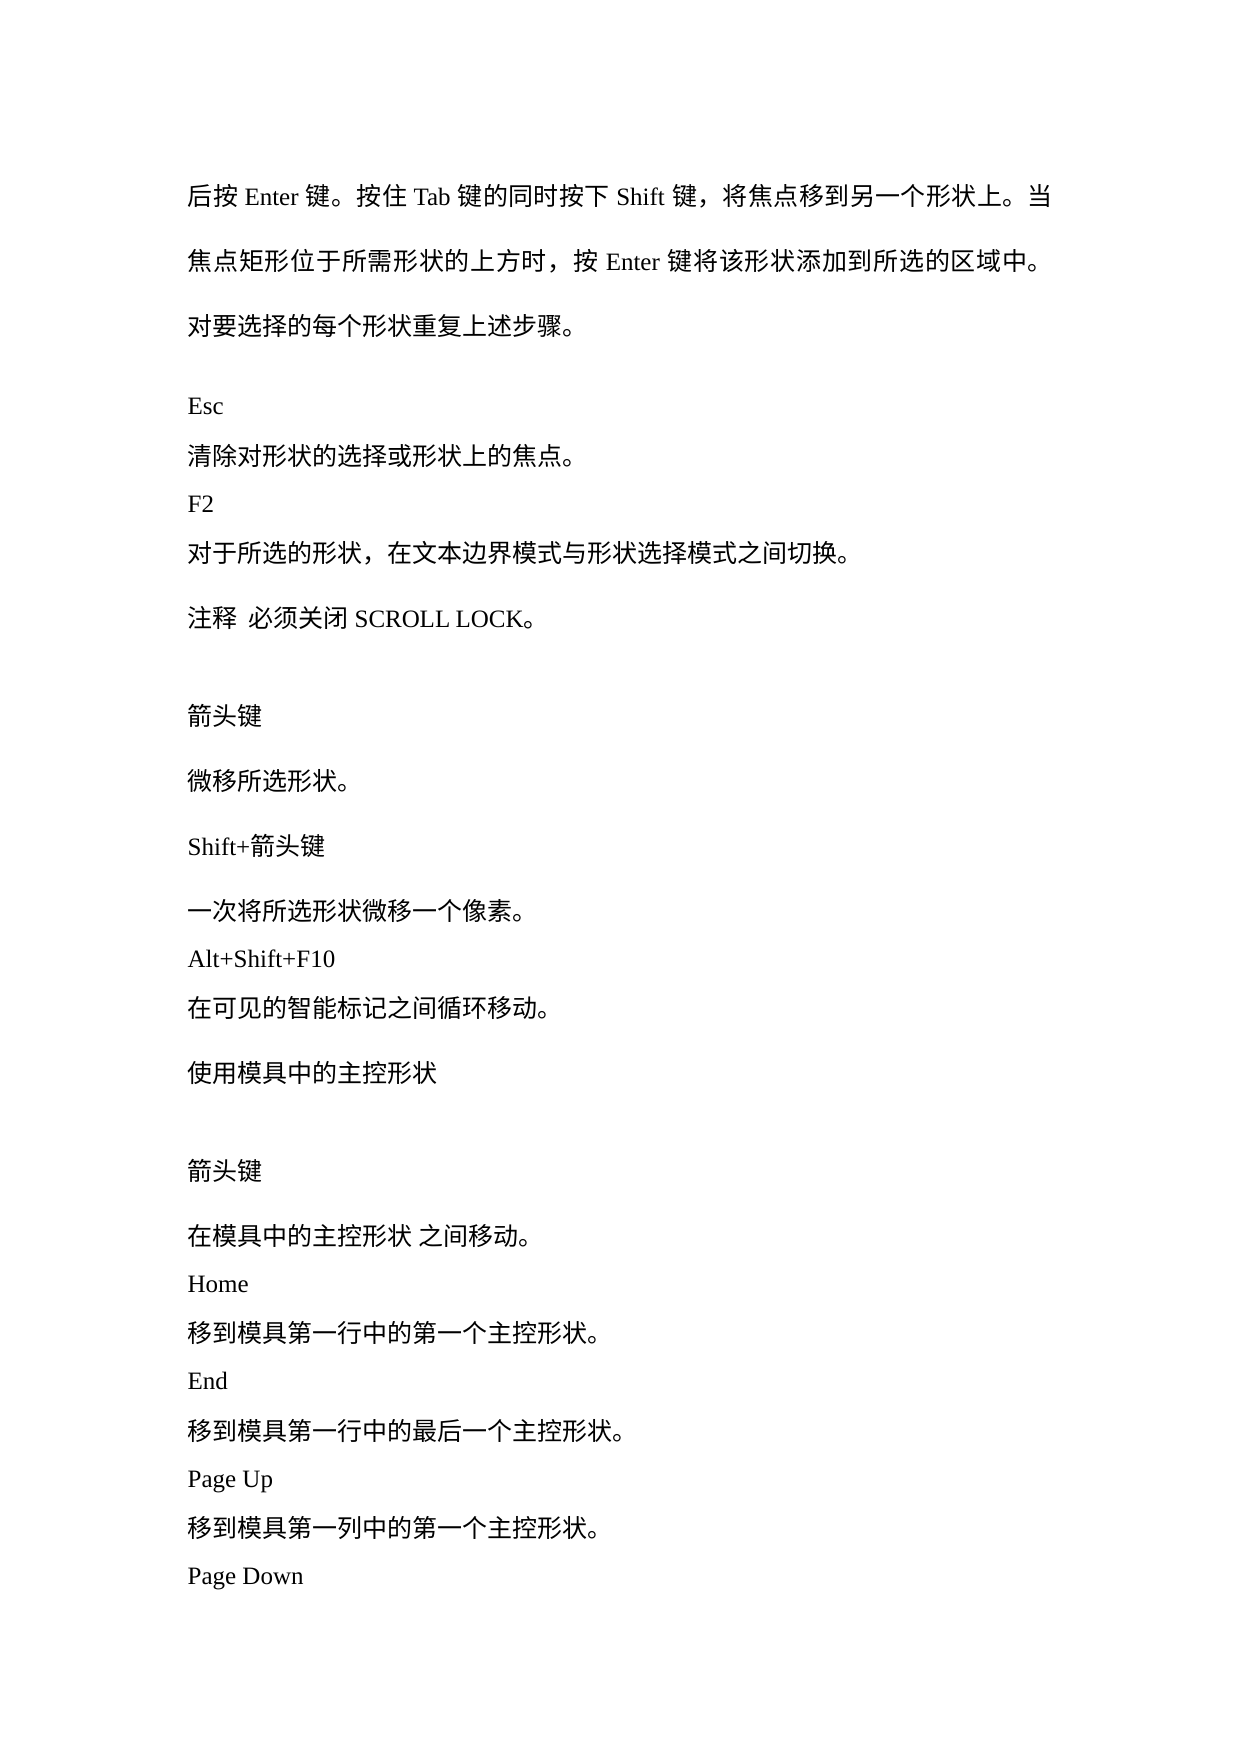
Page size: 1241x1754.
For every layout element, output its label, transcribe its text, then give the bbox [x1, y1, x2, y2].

text 一次将所选形状微移一个像素。 [187, 877, 1053, 942]
text Shift+箭头键 [187, 812, 1053, 877]
text 移到模具第一列中的第一个主控形状。 [187, 1494, 1053, 1559]
text 在模具中的主控形状 之间移动。 [187, 1202, 1053, 1267]
text 移到模具第一行中的第一个主控形状。 [187, 1299, 1053, 1364]
text F2 [187, 487, 1053, 519]
text Page Down [187, 1559, 1053, 1592]
text Alt+Shift+F10 [187, 942, 1053, 974]
text 移到模具第一行中的最后一个主控形状。 [187, 1397, 1053, 1462]
text 注释 必须关闭 SCROLL LOCK。 [187, 584, 1053, 649]
text 清除对形状的选择或形状上的焦点。 [187, 422, 1053, 487]
text Esc [187, 389, 1053, 422]
text Home [187, 1267, 1053, 1299]
text 微移所选形状。 [187, 747, 1053, 812]
text 箭头键 [187, 1137, 1053, 1202]
text Page Up [187, 1462, 1053, 1494]
text 对于所选的形状，在文本边界模式与形状选择模式之间切换。 [187, 519, 1053, 584]
text 箭头键 [187, 682, 1053, 747]
text End [187, 1364, 1053, 1397]
text 在可见的智能标记之间循环移动。 [187, 974, 1053, 1039]
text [187, 162, 1053, 357]
text 使用模具中的主控形状 [187, 1039, 1053, 1104]
